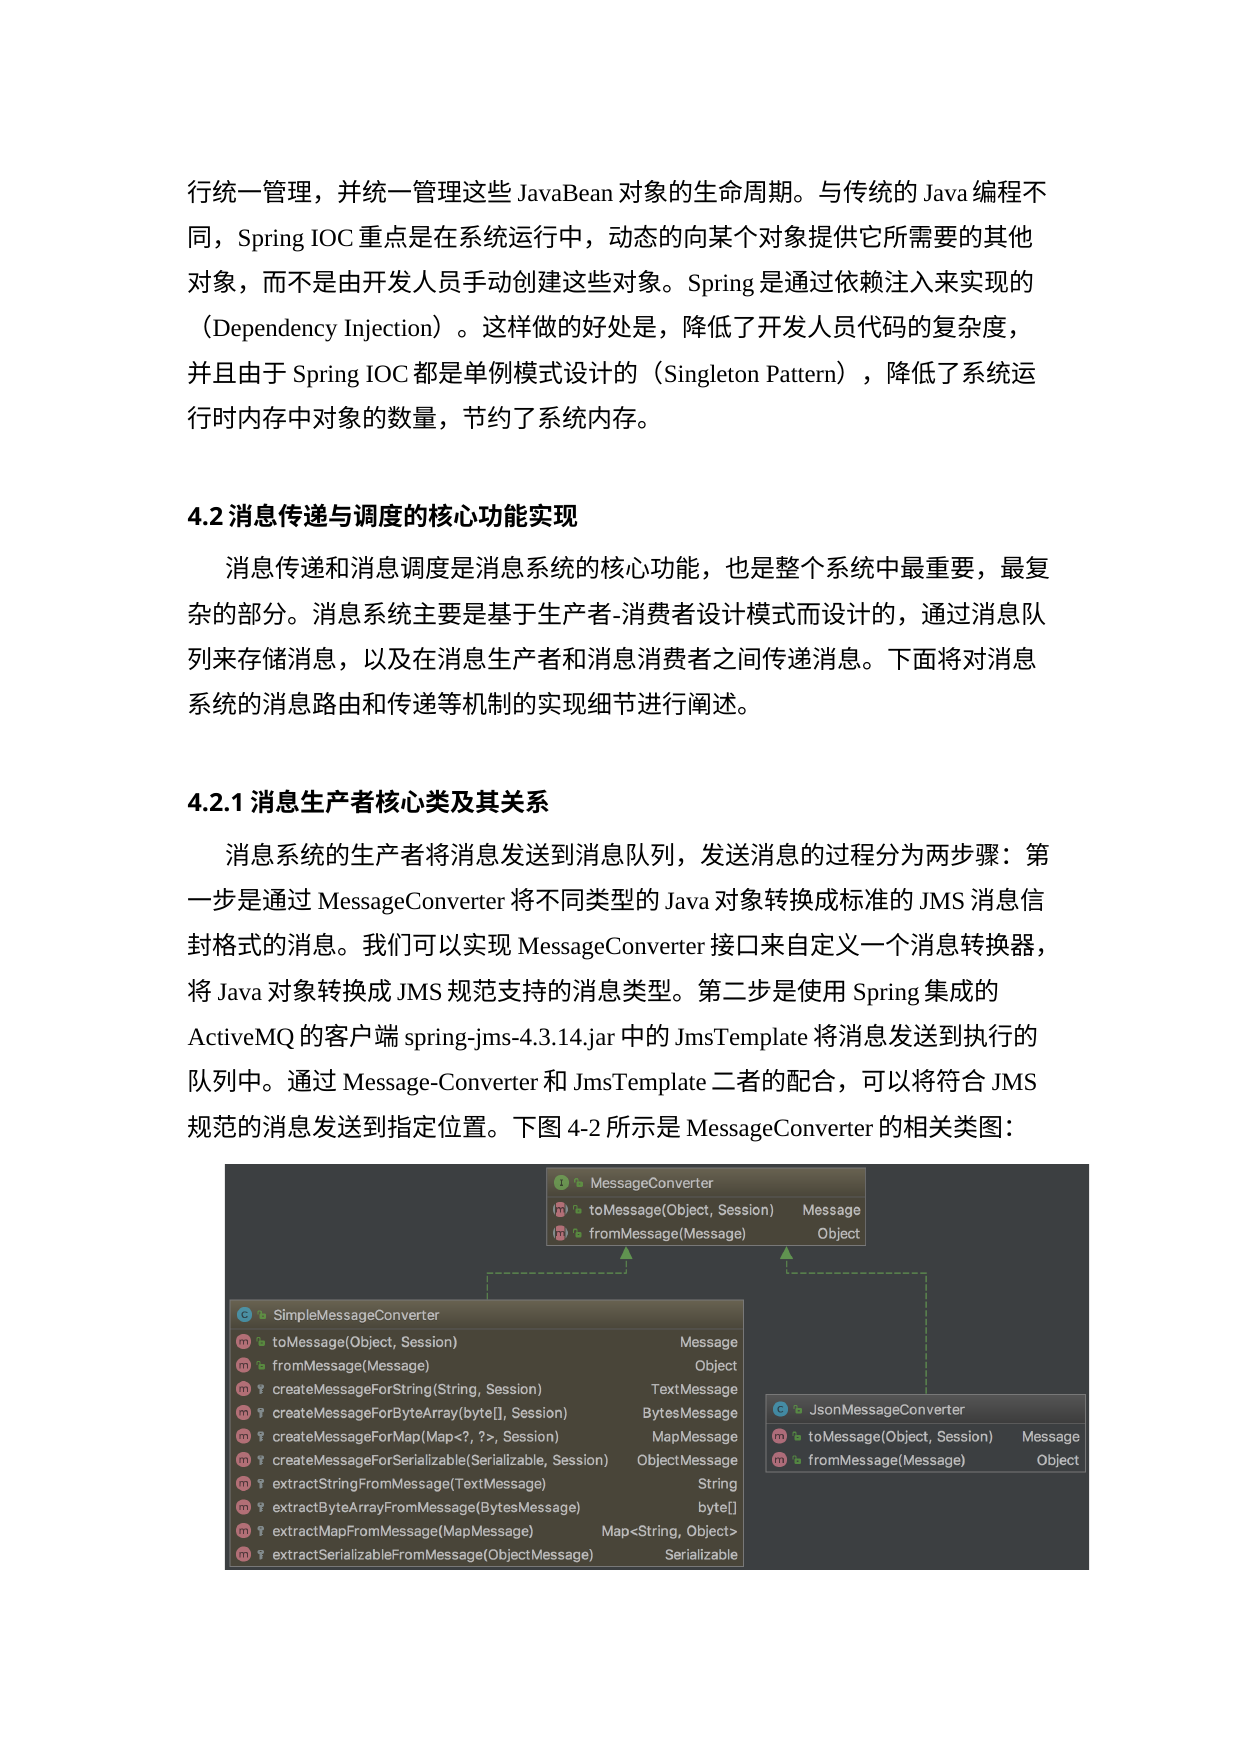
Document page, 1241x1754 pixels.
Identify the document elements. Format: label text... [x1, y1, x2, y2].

list 消息传递和消息调度是消息系统的核心功能，也是整个系统中最重要，最复杂的部分。消息系统主要是基于生产者-消费者设计模式而设计的，通过消息队列来存储消息，以及在消息生产者和消息消费者之间传递消息。下面将对消息系统的消息路由和传递等机制的实现细节进行阐述。 [187, 549, 1050, 721]
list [187, 172, 1050, 435]
text 4.2消息传递与调度的核心功能实现 [187, 492, 1050, 536]
picture [224, 1164, 1090, 1570]
text 4.2.1消息生产者核心类及其关系 [187, 778, 1050, 823]
list 消息系统的生产者将消息发送到消息队列，发送消息的过程分为两步骤：第一步是通过MessageConverter将不同类型的Java对象转换成标准的JMS消息信封格式的消息。我们可以实现MessageConverter接口来自定义一个消息转换器，将Java对象转换成JMS规范支持的消息类型。第二步是使用Spring集成的ActiveMQ的客户端spring-jms-4.3.14.jar中的JmsTemplate将消息发送到执行的队列中。通过Message-Converter和JmsTemplate二者的配合，可以将符合JMS规范的消息发送到指定位置。下图4-2所示是MessageConverter的相关类图： [187, 835, 1050, 1143]
